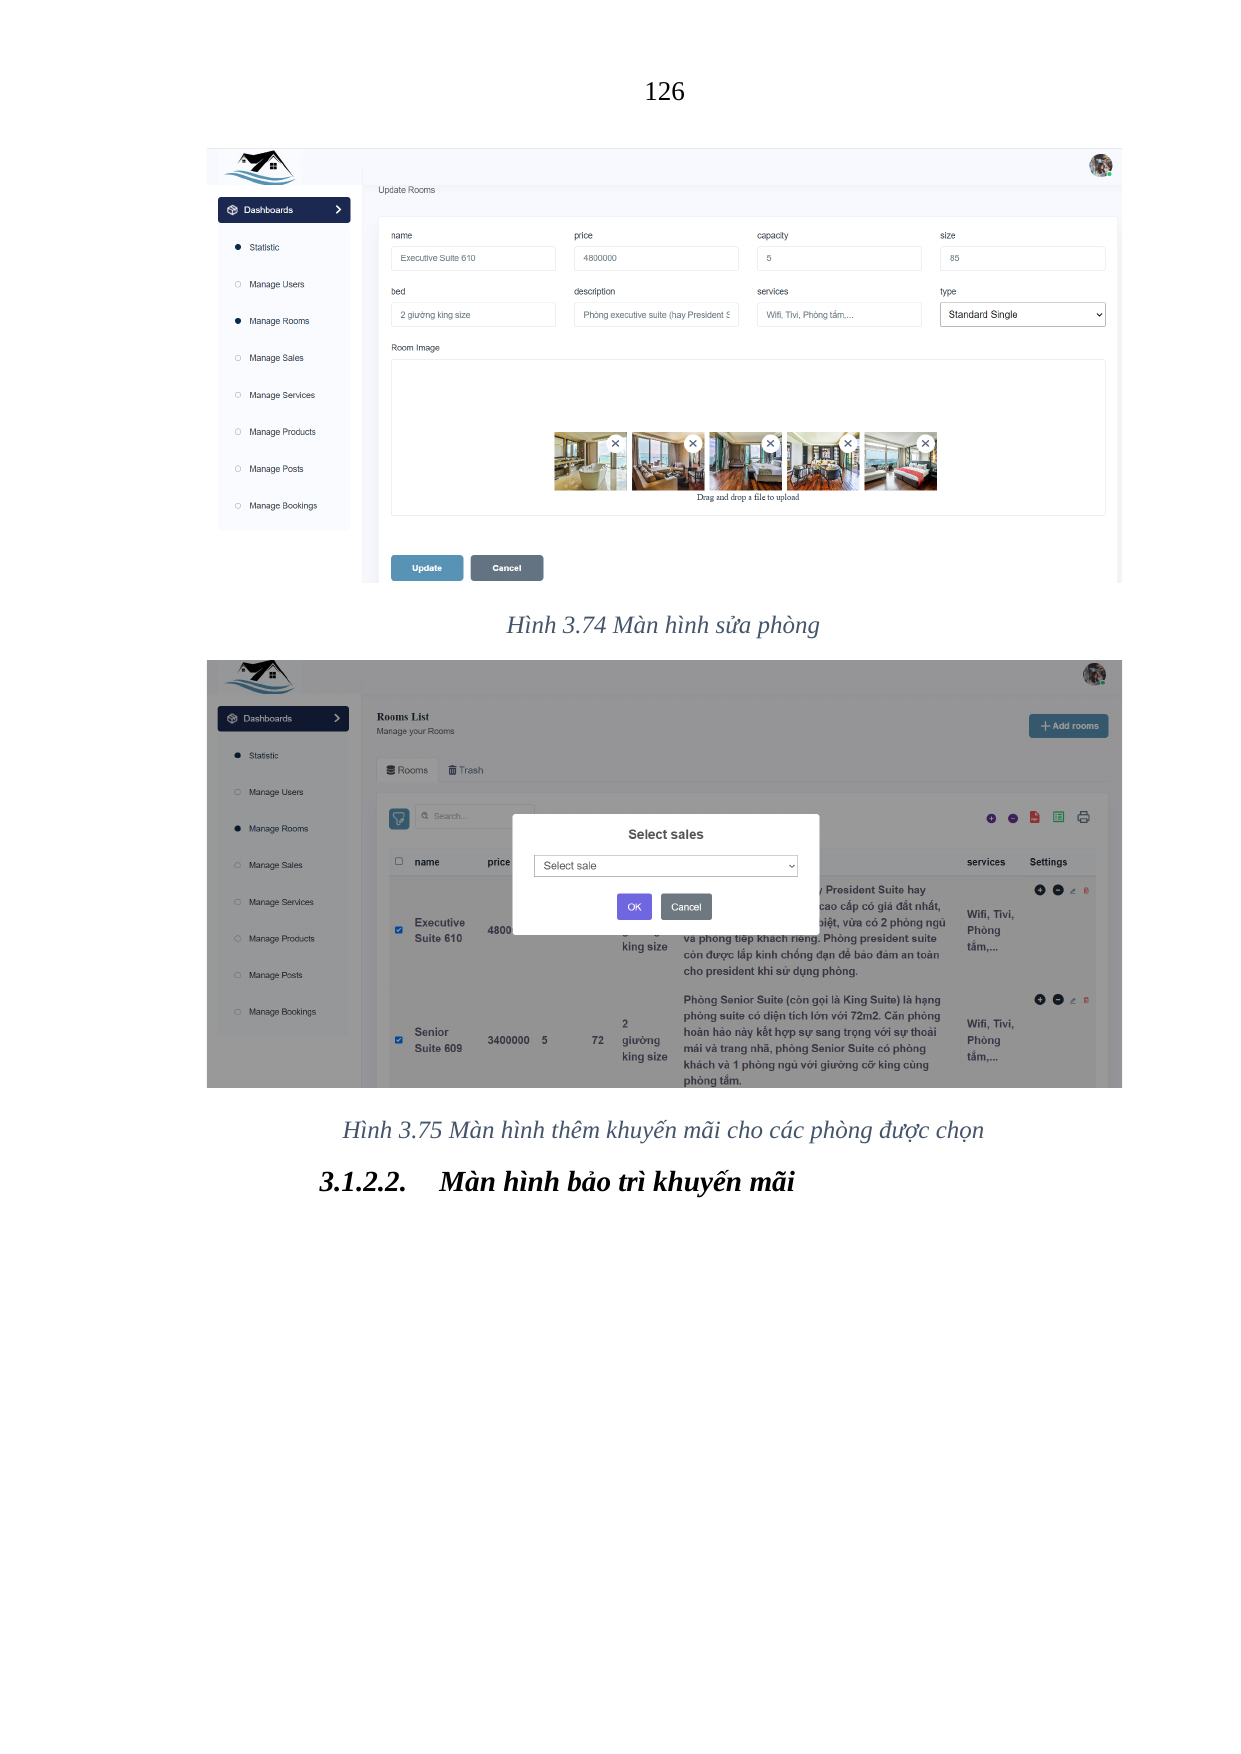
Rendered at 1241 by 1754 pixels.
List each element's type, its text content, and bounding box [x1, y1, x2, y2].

picture [206, 660, 1123, 1088]
subtitle Màn hình bảo trì khuyến mãi [319, 1164, 1122, 1198]
picture [206, 147, 1123, 583]
